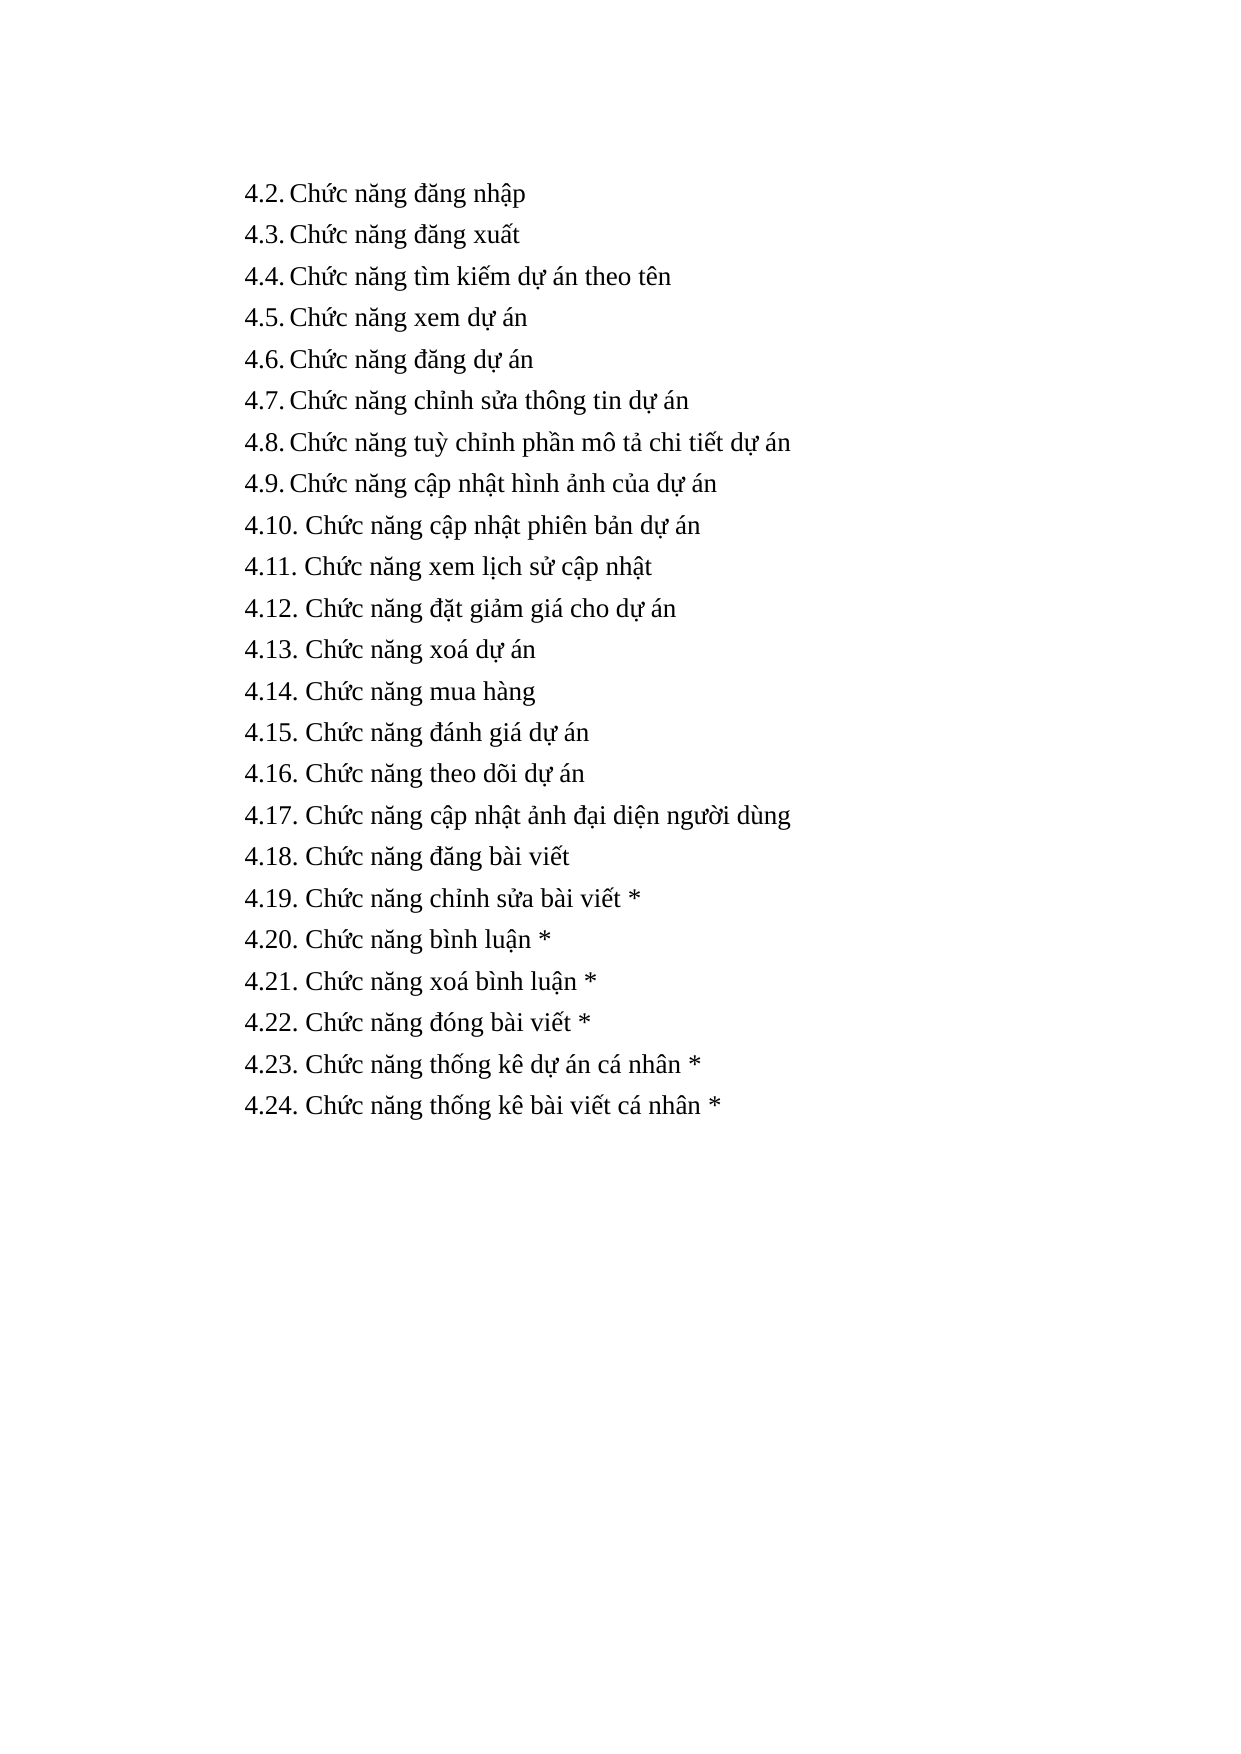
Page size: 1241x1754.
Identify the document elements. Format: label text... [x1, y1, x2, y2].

subtitle Chức năng đánh giá dự án [244, 716, 1122, 747]
subtitle Chức năng đăng dự án [244, 343, 1122, 374]
subtitle Chức năng theo dõi dự án [244, 758, 1122, 789]
subtitle Chức năng chỉnh sửa thông tin dự án [244, 384, 1122, 416]
subtitle Chức năng chỉnh sửa bài viết * [244, 882, 1122, 913]
subtitle Chức năng tuỳ chỉnh phần mô tả chi tiết dự án [244, 426, 1122, 457]
subtitle Chức năng cập nhật phiên bản dự án [244, 509, 1122, 540]
subtitle Chức năng cập nhật ảnh đại diện người dùng [244, 799, 1122, 830]
subtitle Chức năng đăng bài viết [244, 841, 1122, 872]
subtitle Chức năng xoá dự án [244, 633, 1122, 664]
subtitle Chức năng bình luận * [244, 923, 1122, 954]
subtitle Chức năng thống kê bài viết cá nhân * [244, 1089, 1122, 1120]
subtitle Chức năng cập nhật hình ảnh của dự án [244, 467, 1122, 498]
subtitle Chức năng xoá bình luận * [244, 965, 1122, 996]
subtitle Chức năng tìm kiếm dự án theo tên [244, 260, 1122, 291]
subtitle Chức năng mua hàng [244, 675, 1122, 706]
subtitle Chức năng đăng nhập [244, 177, 1122, 208]
subtitle Chức năng thống kê dự án cá nhân * [244, 1048, 1122, 1079]
subtitle Chức năng đặt giảm giá cho dự án [244, 592, 1122, 623]
subtitle Chức năng đăng xuất [244, 219, 1122, 250]
subtitle Chức năng đóng bài viết * [244, 1006, 1122, 1037]
subtitle Chức năng xem dự án [244, 302, 1122, 333]
subtitle Chức năng xem lịch sử cập nhật [244, 550, 1122, 581]
